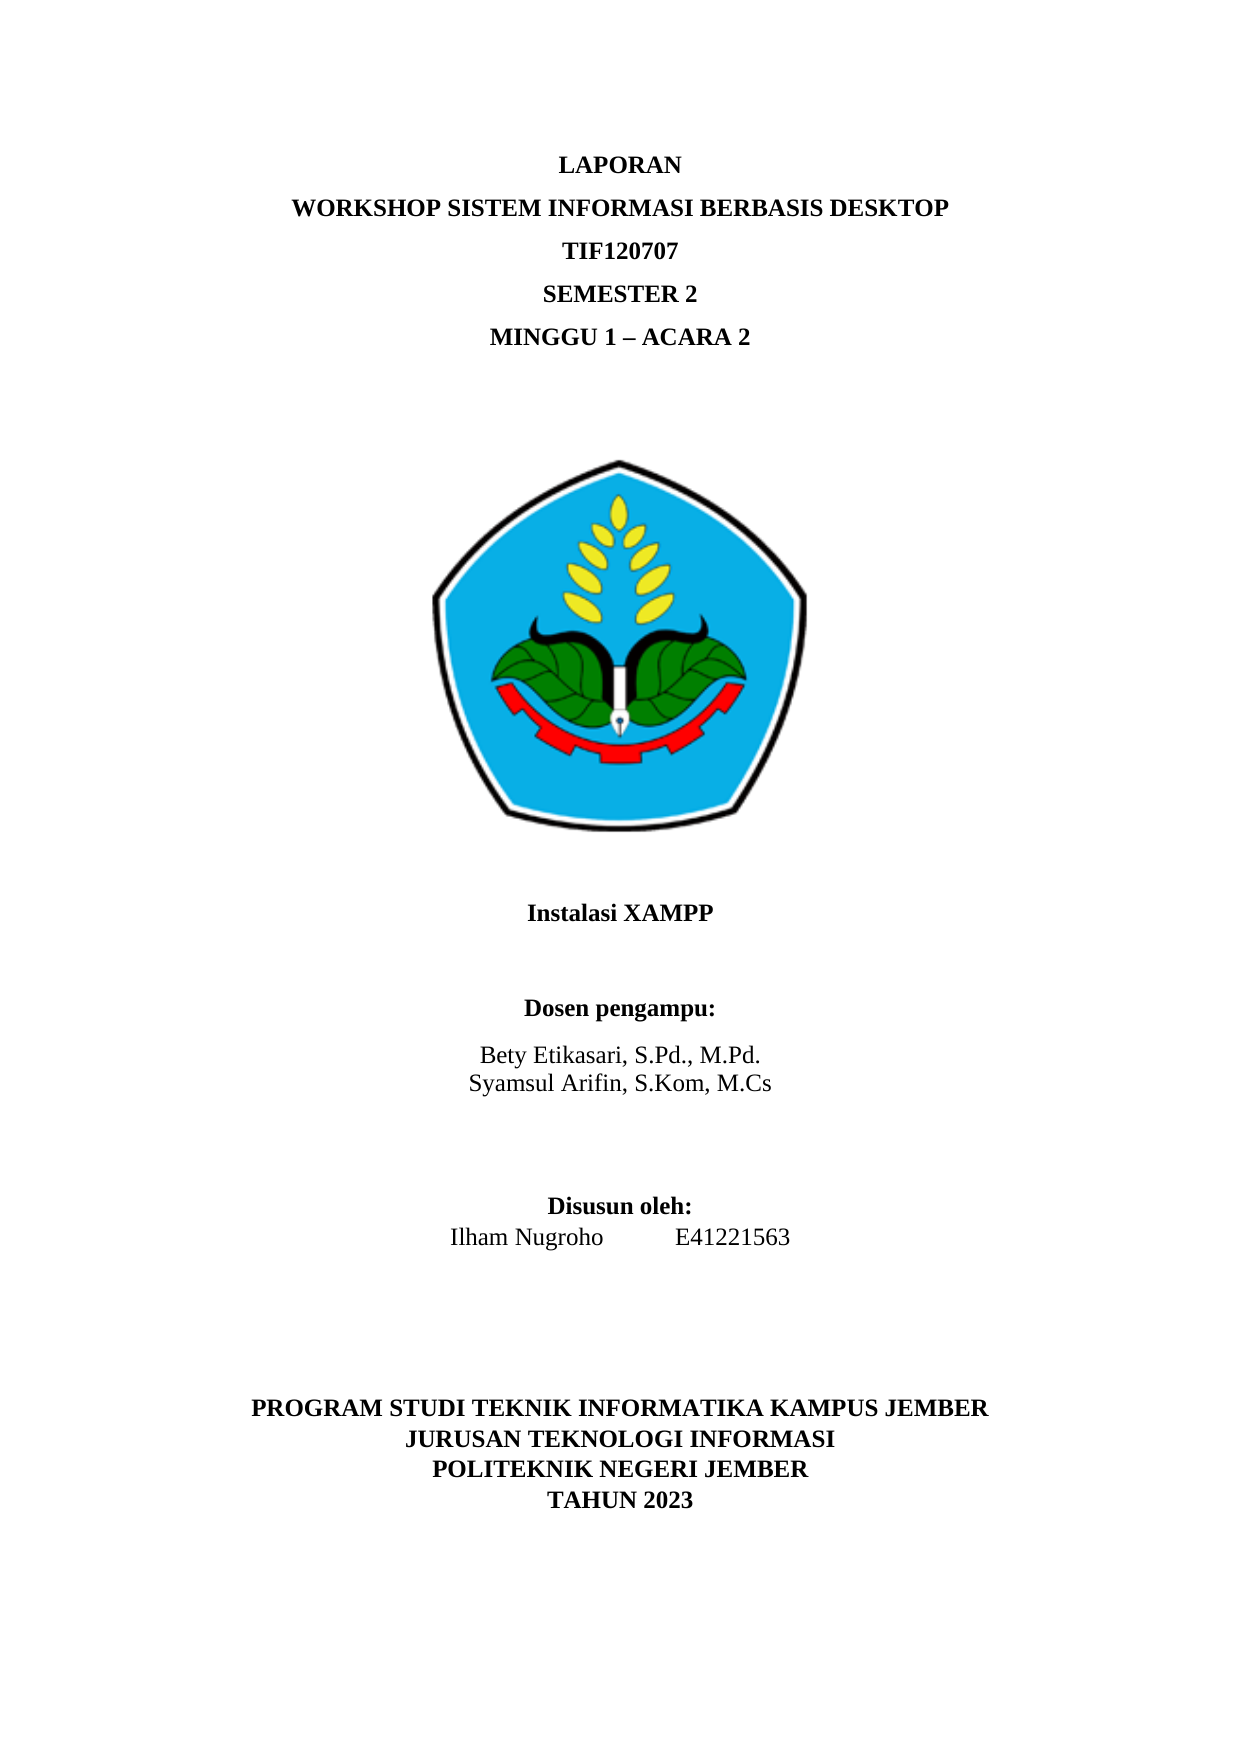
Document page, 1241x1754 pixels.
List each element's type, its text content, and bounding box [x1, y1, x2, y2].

text Disusun oleh: [150, 1191, 1090, 1220]
text POLITEKNIK NEGERI JEMBER [150, 1454, 1090, 1483]
text LAPORAN [150, 150, 1090, 179]
text JURUSAN TEKNOLOGI INFORMASI [150, 1424, 1090, 1453]
text Dosen pengampu: [150, 993, 1090, 1021]
text Ilham Nugroho E41221563 [150, 1222, 1090, 1251]
text Syamsul Arifin, S.Kom, M.Cs [150, 1068, 1090, 1097]
text MINGGU 1 – ACARA 2 [150, 322, 1090, 351]
picture [431, 455, 809, 834]
text TAHUN 2023 [150, 1485, 1090, 1513]
text SEMESTER 2 [150, 279, 1090, 308]
text Bety Etikasari, S.Pd., M.Pd. [150, 1040, 1090, 1068]
text Instalasi XAMPP [150, 898, 1090, 927]
text PROGRAM STUDI TEKNIK INFORMATIKA KAMPUS JEMBER [150, 1393, 1090, 1422]
text TIF120707 [150, 236, 1090, 265]
text WORKSHOP SISTEM INFORMASI BERBASIS DESKTOP [150, 193, 1090, 222]
